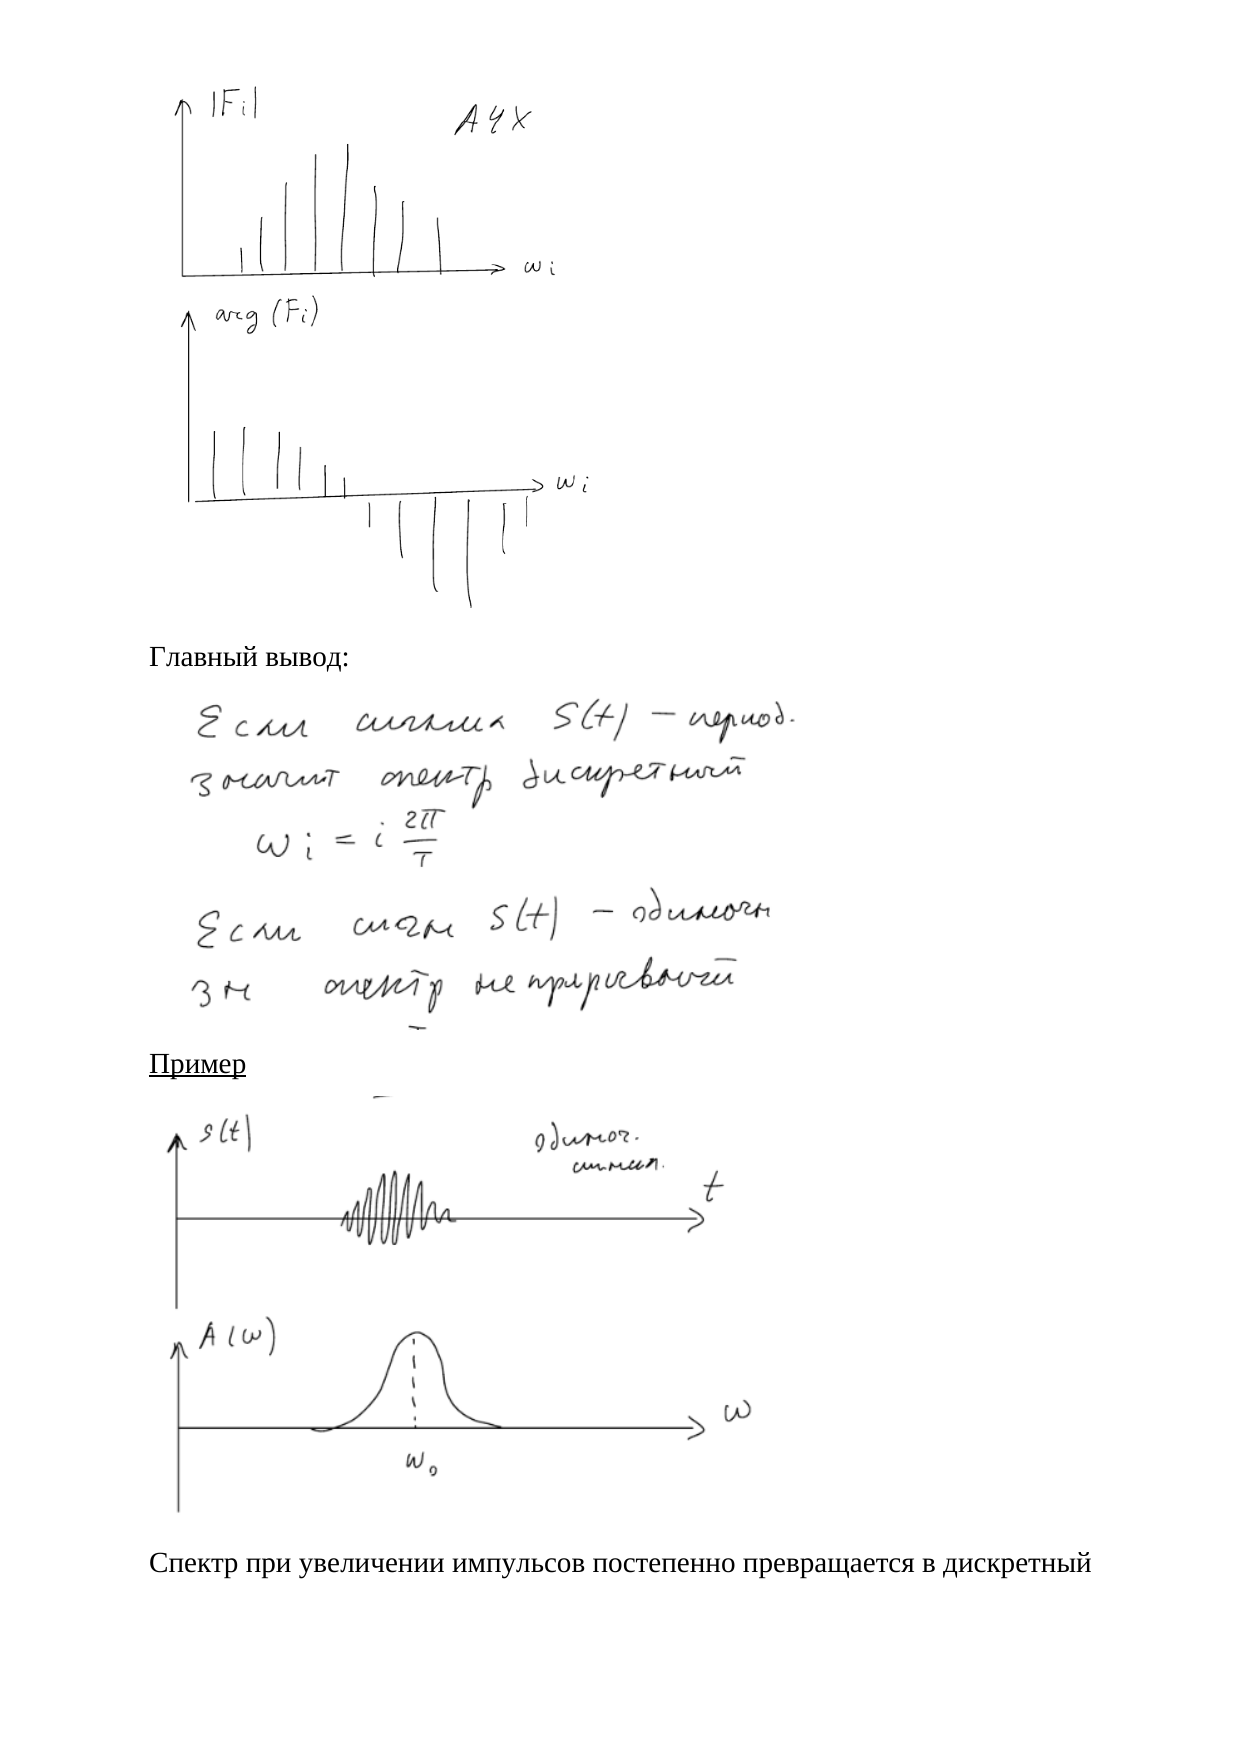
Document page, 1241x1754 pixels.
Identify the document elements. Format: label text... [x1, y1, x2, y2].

text Главный вывод: [75, 639, 1165, 672]
picture [148, 689, 815, 1030]
subtitle Пример [75, 1046, 1165, 1080]
text Спектр при увеличении импульсов постепенно превращается в дискретный [75, 1545, 1165, 1578]
picture [148, 75, 597, 623]
picture [148, 1096, 758, 1528]
